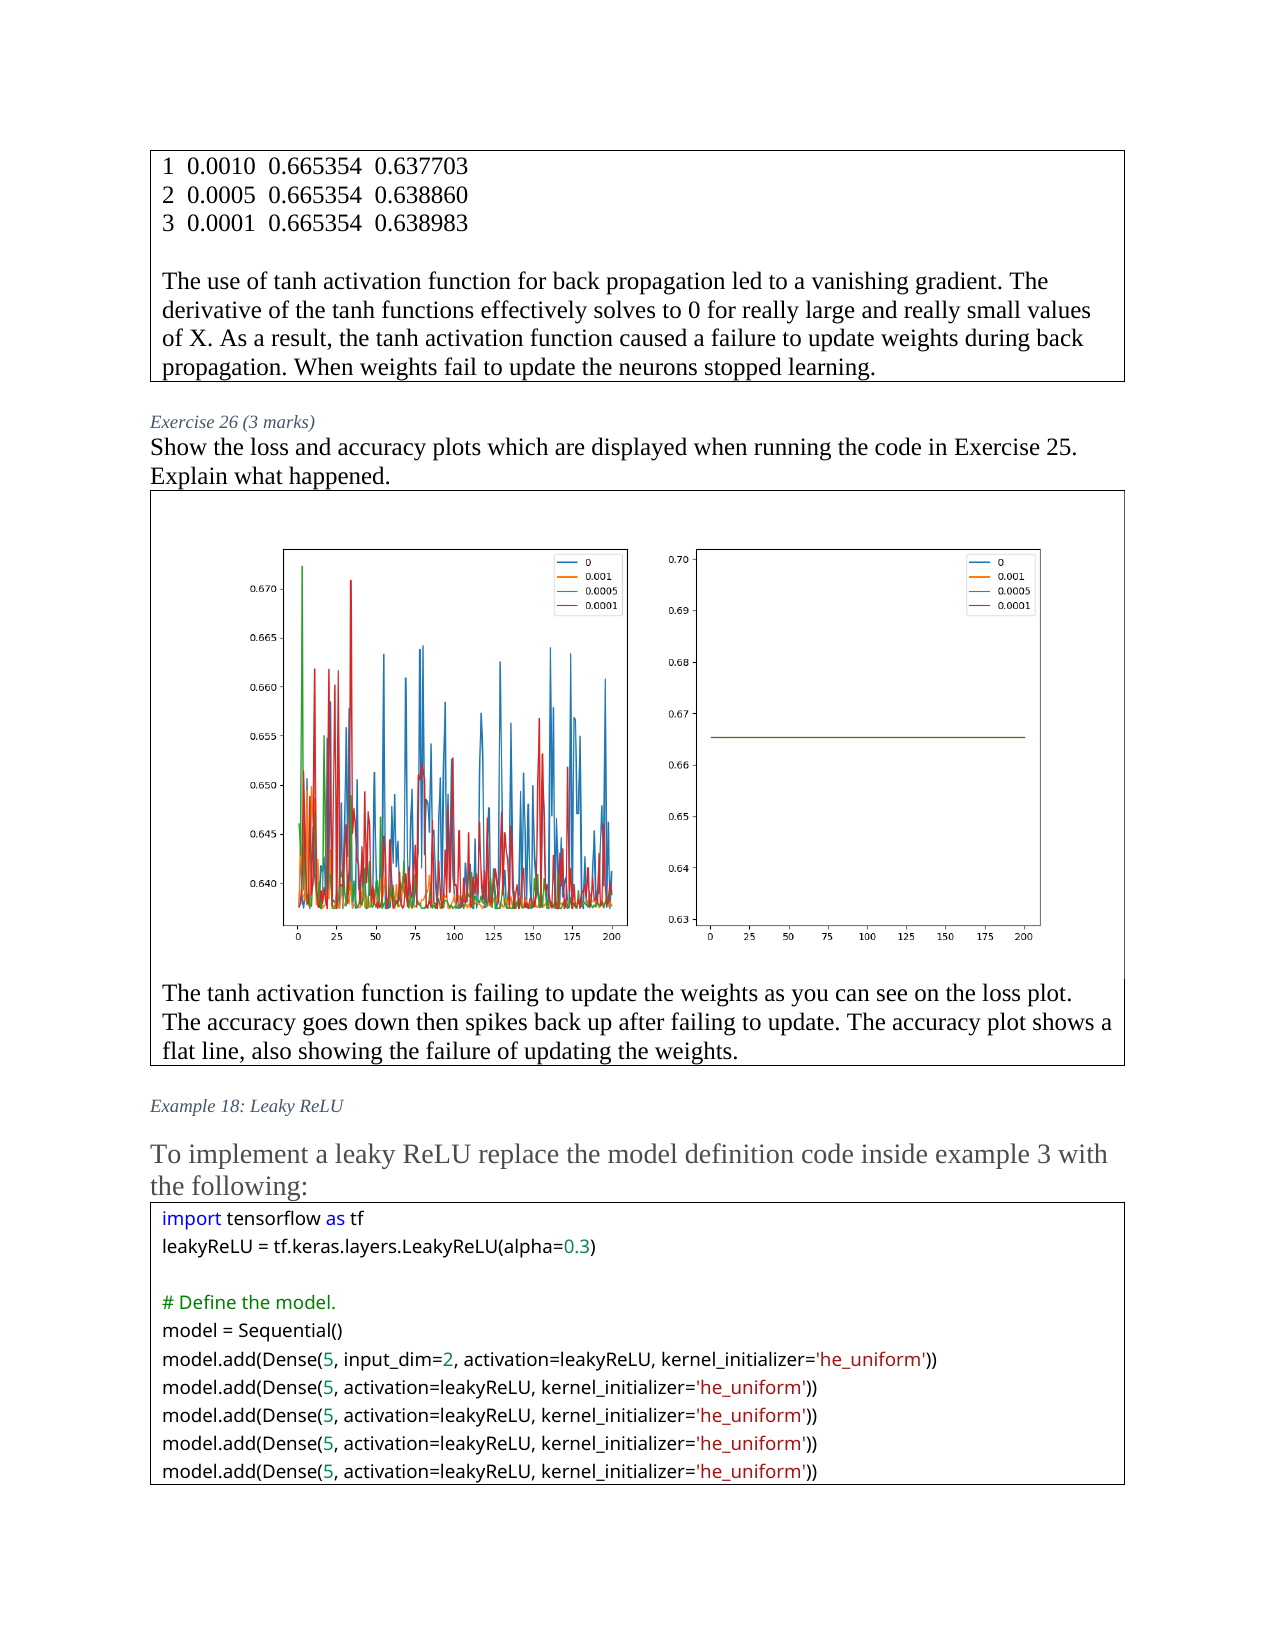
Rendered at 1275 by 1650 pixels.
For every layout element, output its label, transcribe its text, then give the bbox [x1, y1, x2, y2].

picture [161, 491, 1125, 979]
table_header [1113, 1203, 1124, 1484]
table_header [151, 151, 1124, 381]
text To implement a leaky ReLU replace the model definition code inside example 3 with the following: [150, 1137, 1125, 1202]
table_header The tanh activation function is failing to update the weights as you can see on the loss plot. The accuracy goes down then spikes back up after failing to update. The accuracy plot shows a flat line, also showing the failure of updating the weights. [151, 491, 1124, 1065]
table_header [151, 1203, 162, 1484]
